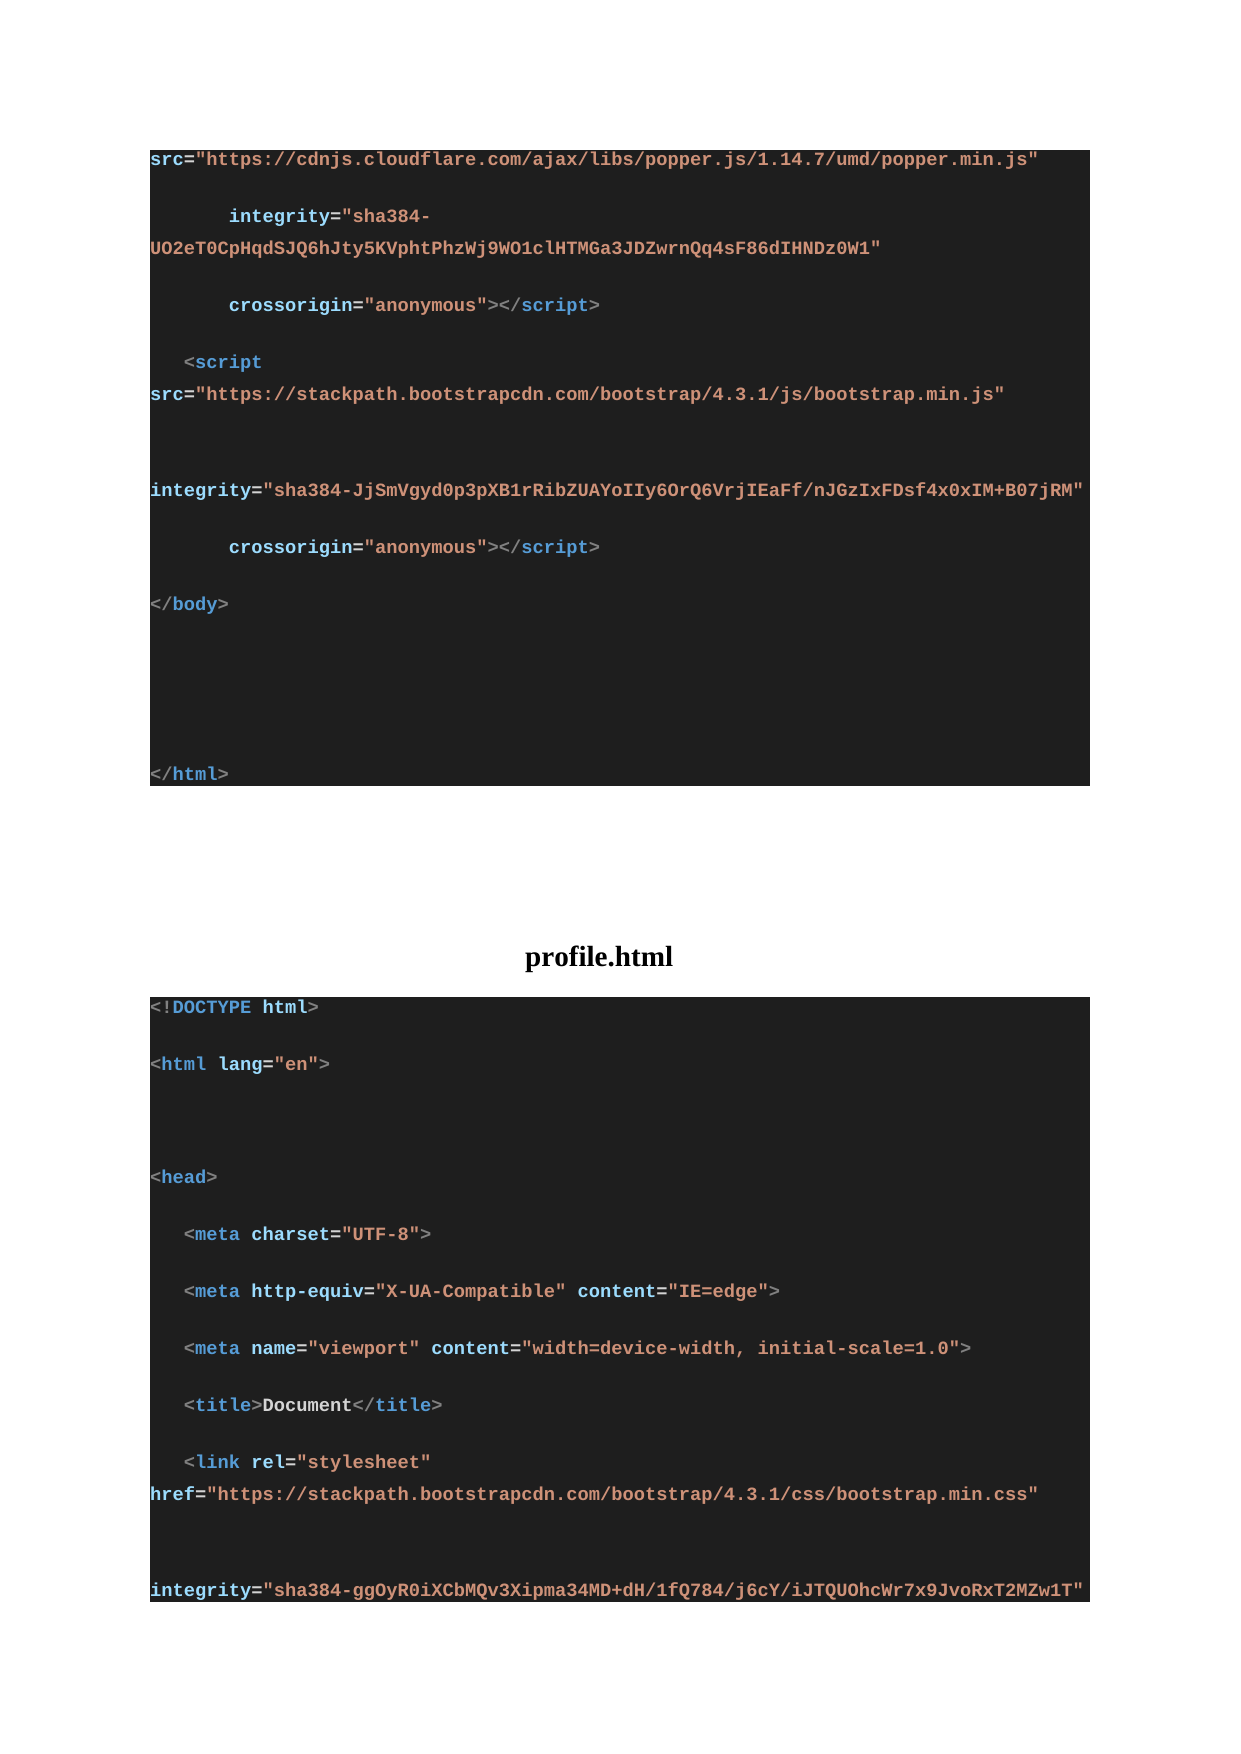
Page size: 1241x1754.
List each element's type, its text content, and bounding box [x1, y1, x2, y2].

text </html> [150, 765, 1090, 786]
text <meta http-equiv="X-UA-Compatible" content="IE=edge"> [150, 1282, 1090, 1303]
text <head> [150, 1168, 1090, 1189]
text </body> [150, 594, 1090, 616]
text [150, 1541, 1090, 1602]
text <link rel="stylesheet" href="https://stackpath.bootstrapcdn.com/bootstrap/4.3.1/css/bootstrap.min.css" [150, 1452, 1090, 1506]
text <meta charset="UTF-8"> [150, 1225, 1090, 1246]
text profile.html [450, 939, 1090, 972]
text <script src="https://stackpath.bootstrapcdn.com/bootstrap/4.3.1/js/bootstrap.min.js" [150, 352, 1090, 406]
text crossorigin="anonymous"></script> [150, 537, 1090, 559]
text <!DOCTYPE html> [150, 997, 1090, 1019]
text integrity="sha384-JjSmVgyd0p3pXB1rRibZUAYoIIy6OrQ6VrjIEaFf/nJGzIxFDsf4x0xIM+B07jRM" [150, 441, 1090, 502]
text integrity="sha384-UO2eT0CpHqdSJQ6hJty5KVphtPhzWj9WO1clHTMGa3JDZwrnQq4sF86dIHNDz0W1" [150, 207, 1090, 260]
text crossorigin="anonymous"></script> [150, 296, 1090, 317]
text <html lang="en"> [150, 1054, 1090, 1076]
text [150, 150, 1090, 171]
text <meta name="viewport" content="width=device-width, initial-scale=1.0"> [150, 1339, 1090, 1360]
text <title>Document</title> [150, 1396, 1090, 1417]
